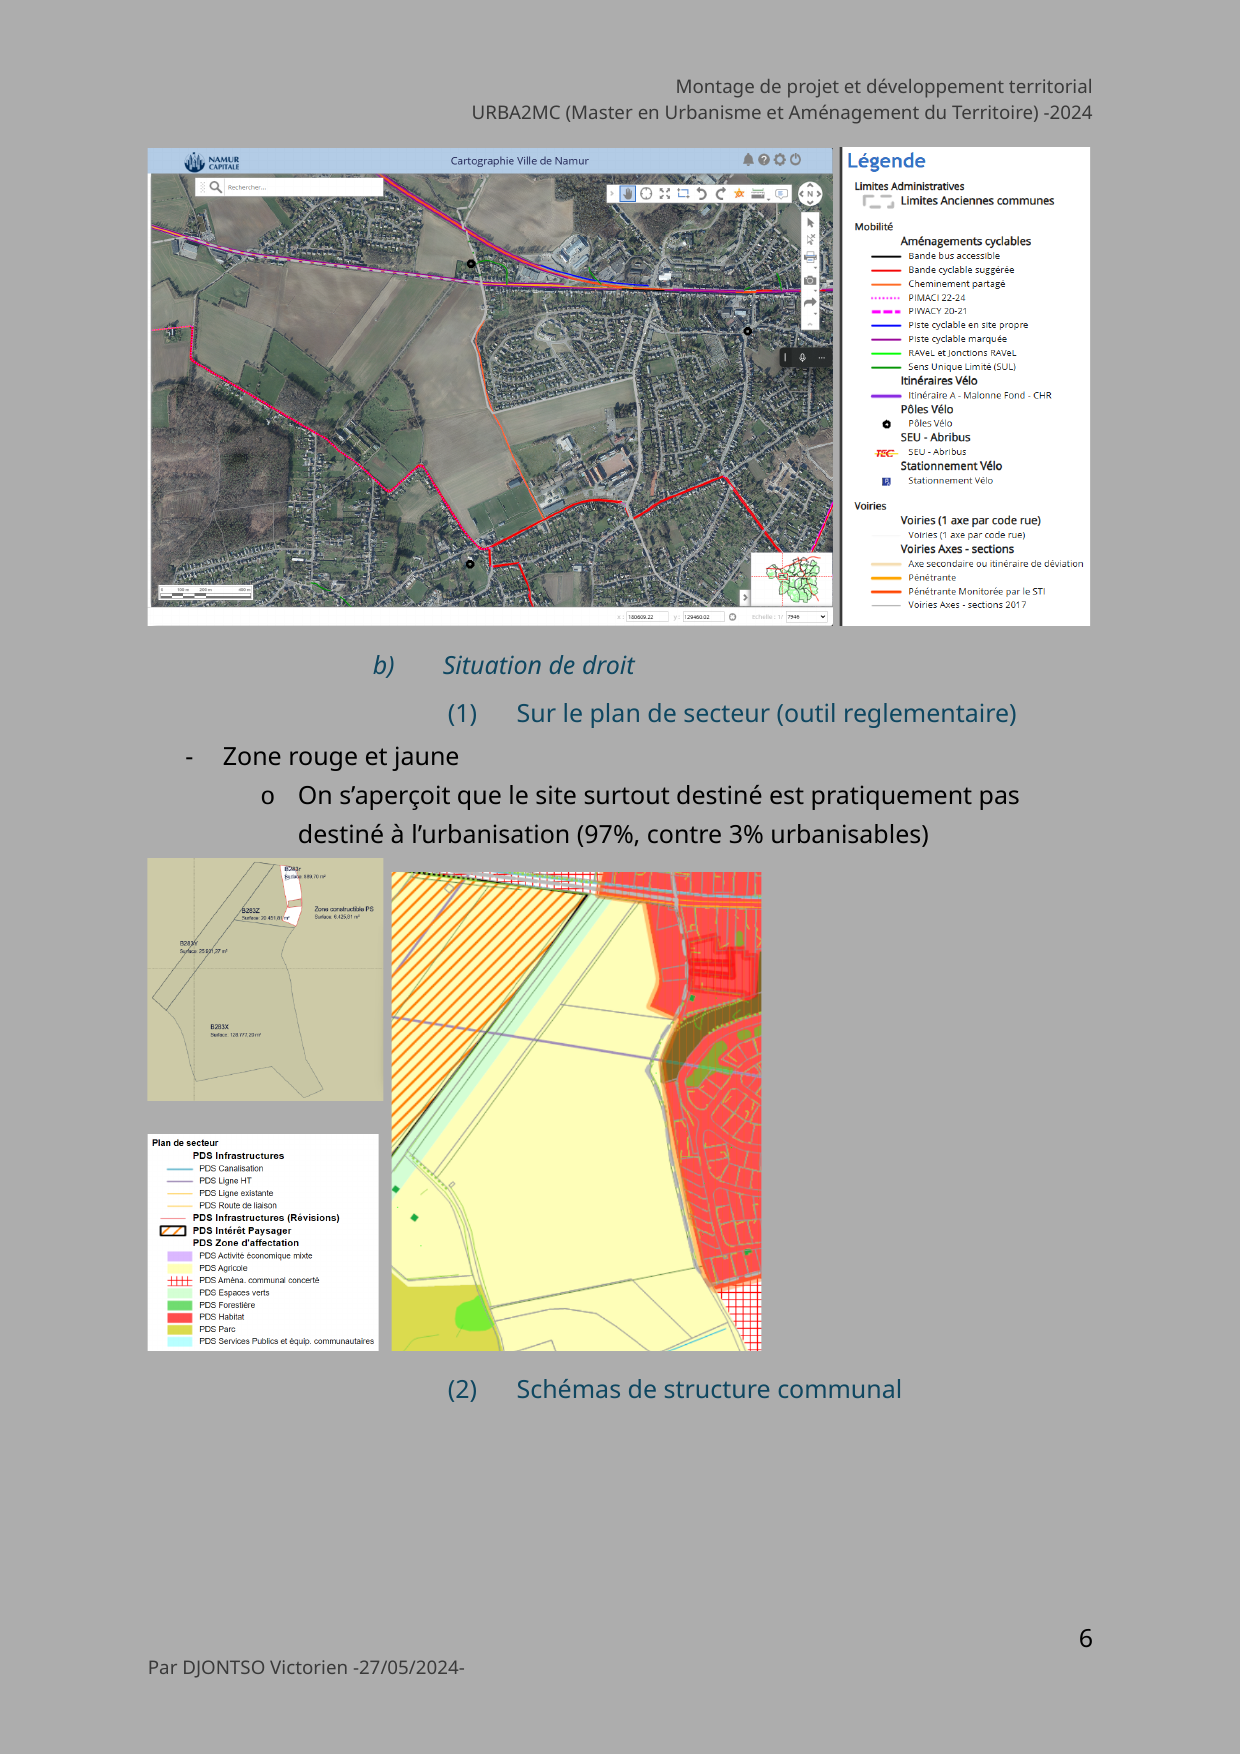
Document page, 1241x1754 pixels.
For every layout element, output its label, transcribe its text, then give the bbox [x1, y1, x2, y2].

list On s’aperçoit que le site surtout destiné est pratiquement pas destiné à l’urbanisation (97%, contre 3% urbanisables) [260, 778, 1093, 851]
picture [147, 148, 833, 626]
subtitle Situation de droit [373, 648, 1093, 682]
picture [147, 1134, 379, 1351]
picture [391, 872, 762, 1351]
picture [839, 147, 1091, 626]
list Zone rouge et jaune [185, 738, 1093, 773]
picture [147, 858, 384, 1101]
subtitle Sur le plan de secteur (outil reglementaire) [448, 695, 1093, 729]
subtitle Schémas de structure communal [448, 1372, 1093, 1406]
